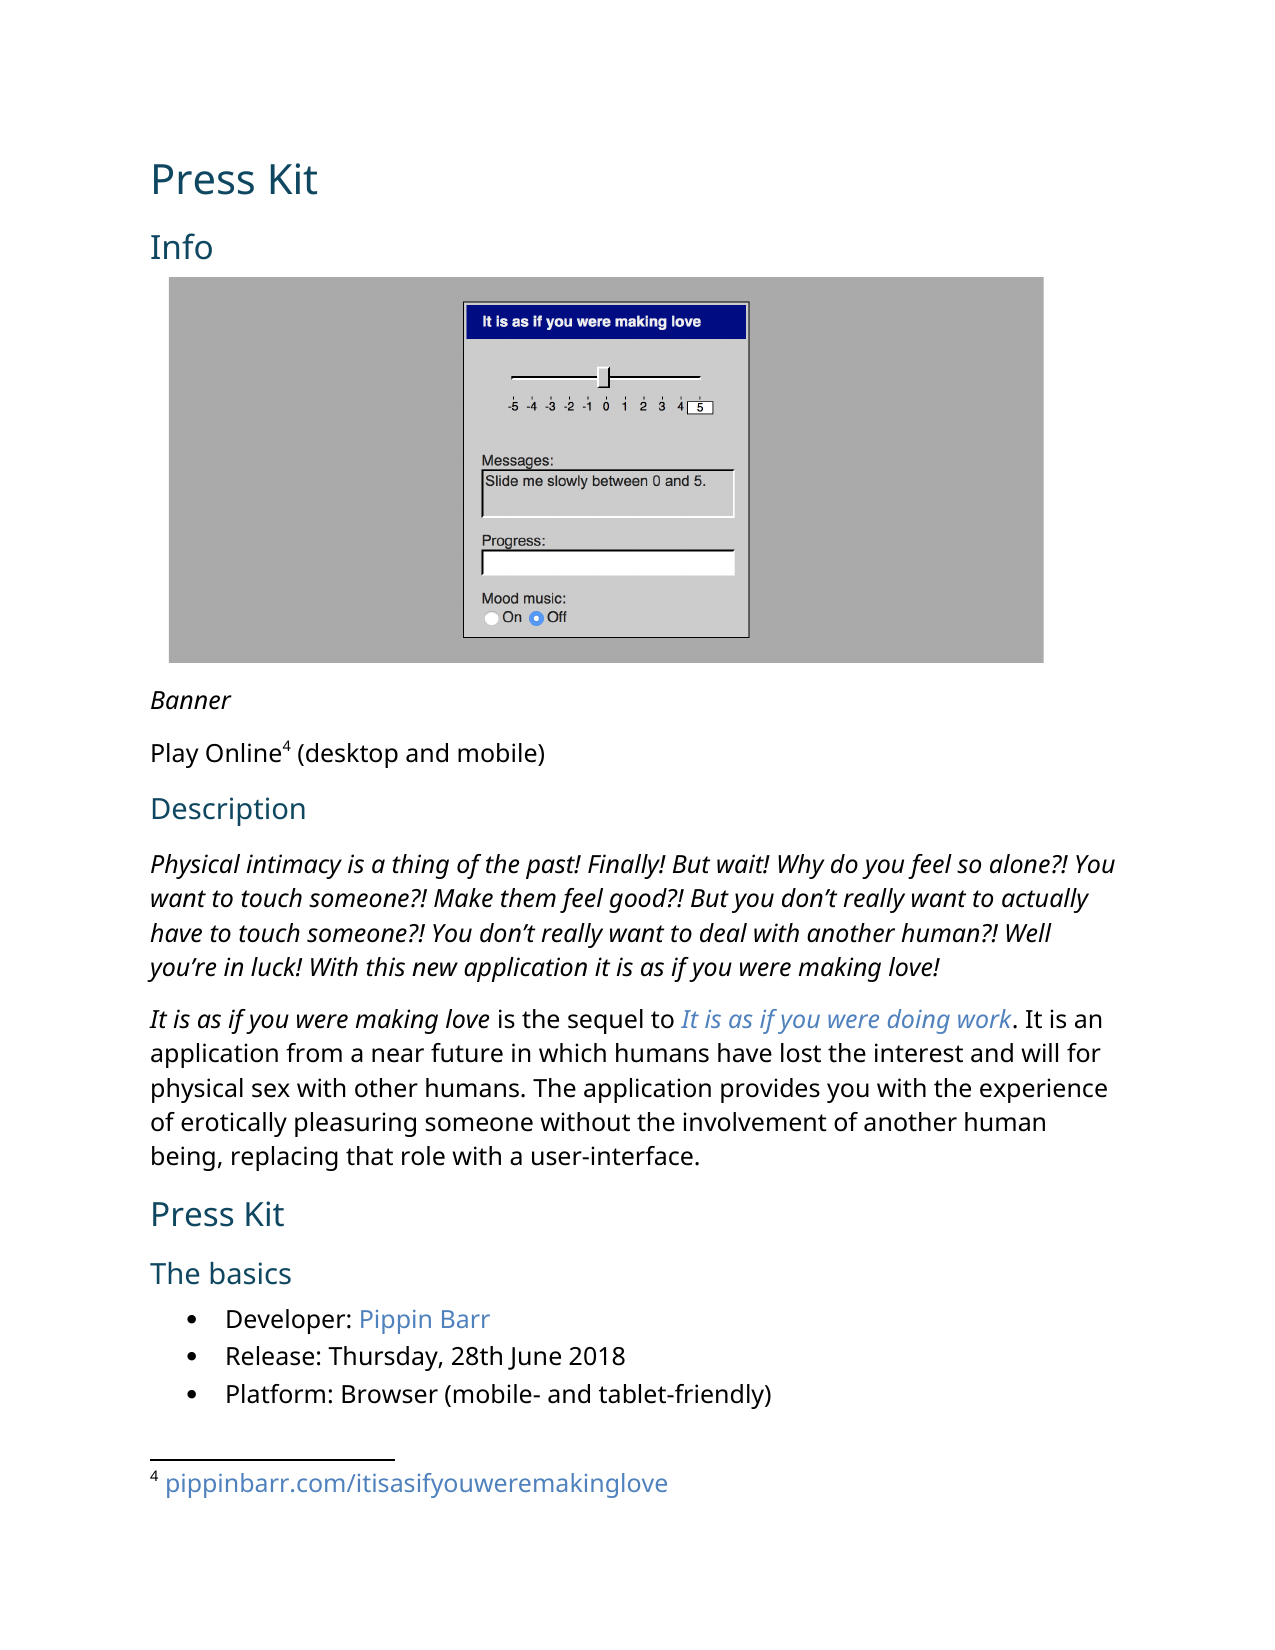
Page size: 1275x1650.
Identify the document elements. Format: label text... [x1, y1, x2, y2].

subtitle Press Kit [150, 150, 1125, 207]
text Physical intimacy is a thing of the past! Finally! But wait! Why do you feel so alone?! You want to touch someone?! Make them feel good?! But you don’t really want to actually have to touch someone?! You don’t really want to deal with another human?! Well you’re in luck! With this new application it is as if you were making love! [150, 847, 1125, 983]
text It is as if you were making love is the sequel to It is as if you were doing work. It is an application from a near future in which humans have lost the interest and will for physical sex with other humans. The application provides you with the experience of erotically pleasuring someone without the involvement of another human being, replacing that role with a user-interface. [150, 1002, 1125, 1172]
subtitle Press Kit [150, 1191, 1125, 1237]
list Release: Thursday, 28th June 2018 [187, 1339, 1125, 1373]
subtitle Description [150, 789, 1125, 828]
subtitle Info [150, 223, 1125, 269]
subtitle The basics [150, 1253, 1125, 1293]
list Developer: Pippin Barr [187, 1301, 1125, 1335]
picture [168, 277, 1044, 663]
text Banner [150, 683, 1125, 717]
list Platform: Browser (mobile- and tablet-friendly) [187, 1377, 1125, 1411]
text Play Online (desktop and mobile) [150, 736, 1125, 770]
